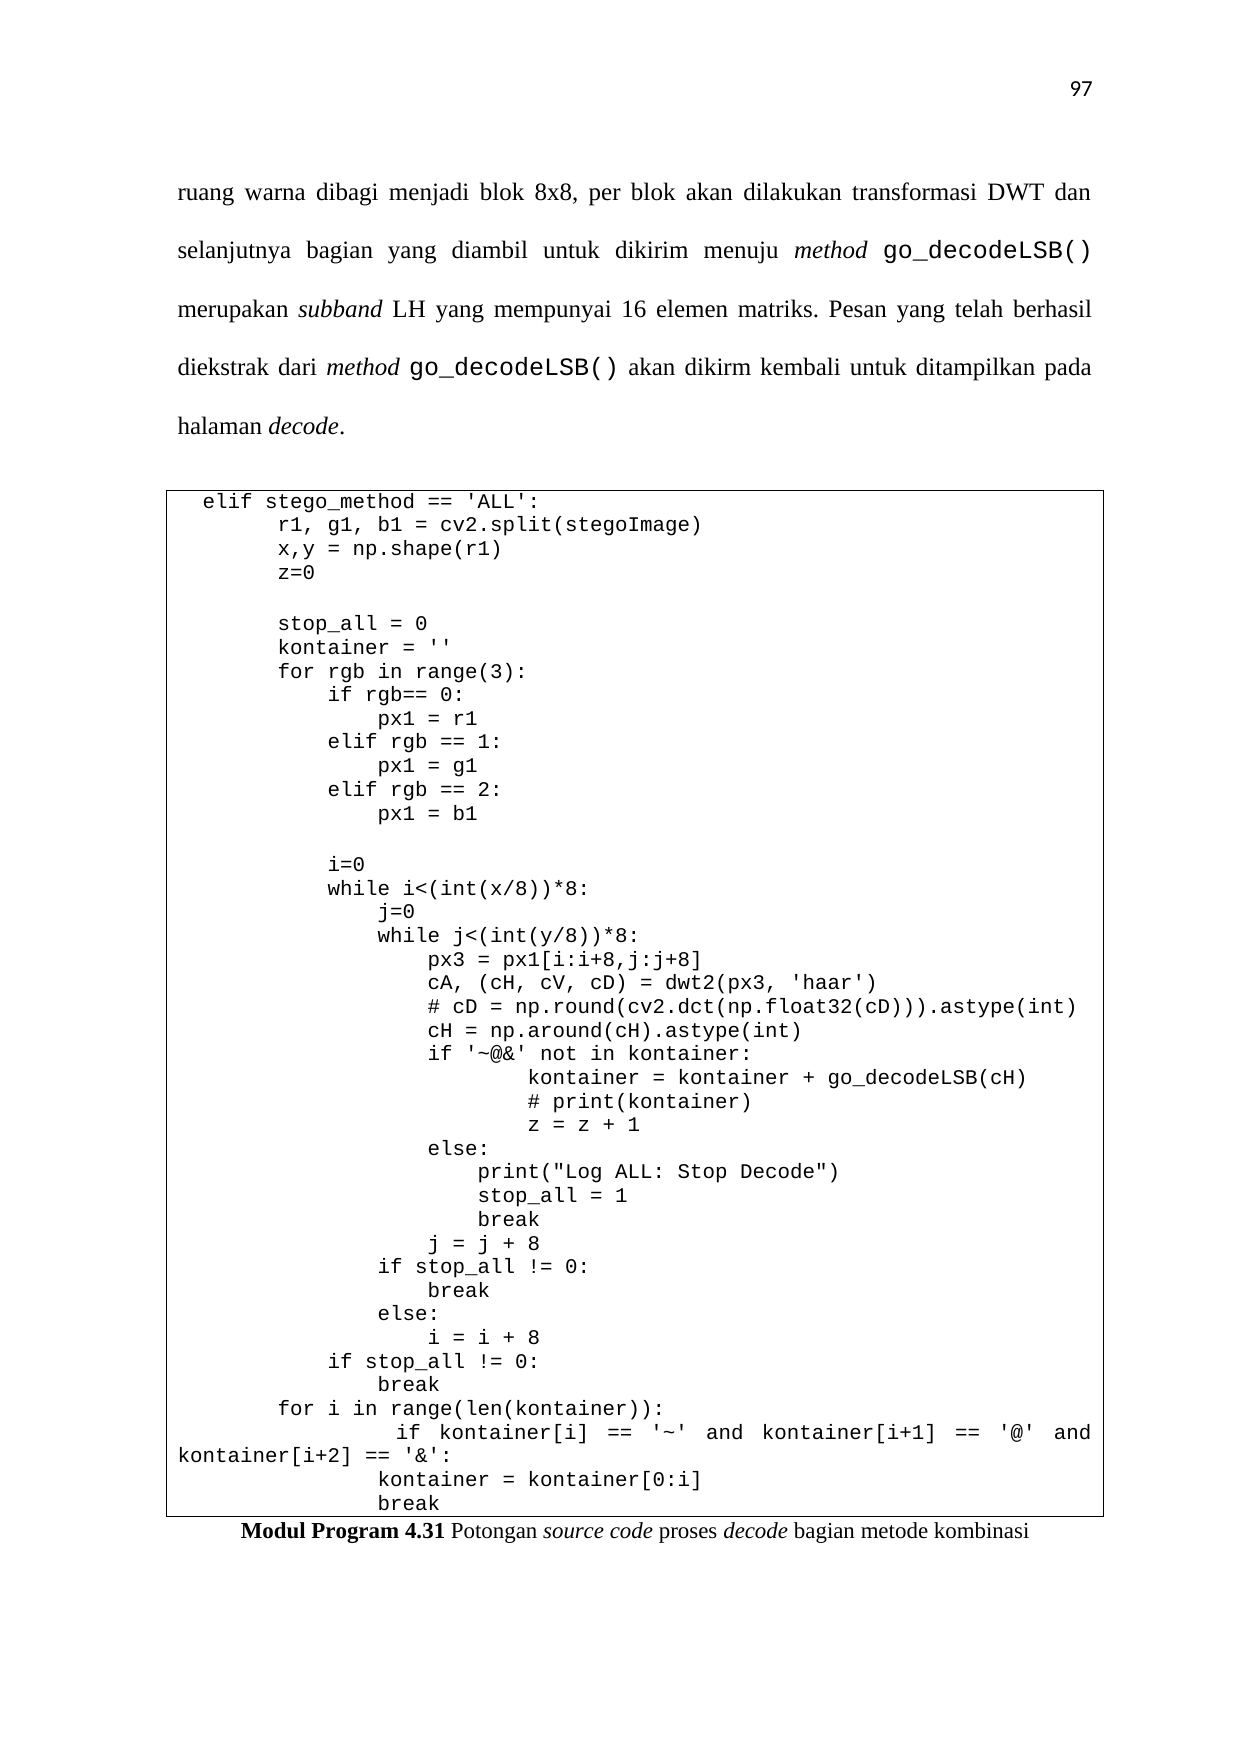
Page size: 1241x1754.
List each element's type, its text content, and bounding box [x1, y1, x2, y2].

table_header elif stego_method == 'ALL': r1, g1, b1 = cv2.split(stegoImage) x,y = np.shape(r1) z=0 stop_all = 0 kontainer = '' for rgb in range(3): if rgb== 0: px1 = r1 elif rgb == 1: px1 = g1 elif rgb == 2: px1 = b1 i=0 while i<(int(x/8))*8: j=0 while j<(int(y/8))*8: px3 = px1[i:i+8,j:j+8] cA, (cH, cV, cD) = dwt2(px3, 'haar') # cD = np.round(cv2.dct(np.float32(cD))).astype(int) cH = np.around(cH).astype(int) if '~@&' not in kontainer: kontainer = kontainer + go_decodeLSB(cH) # print(kontainer) z = z + 1 else: print("Log ALL: Stop Decode") stop_all = 1 break j = j + 8 if stop_all != 0: break else: i = i + 8 if stop_all != 0: break for i in range(len(kontainer)): if kontainer[i] == '~' and kontainer[i+1] == '@' and kontainer[i+2] == '&': kontainer = kontainer[0:i] break [167, 491, 1103, 1516]
text Modul Program 4.31 Potongan source code proses decode bagian metode kombinasi [177, 1517, 1092, 1544]
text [177, 177, 1092, 440]
